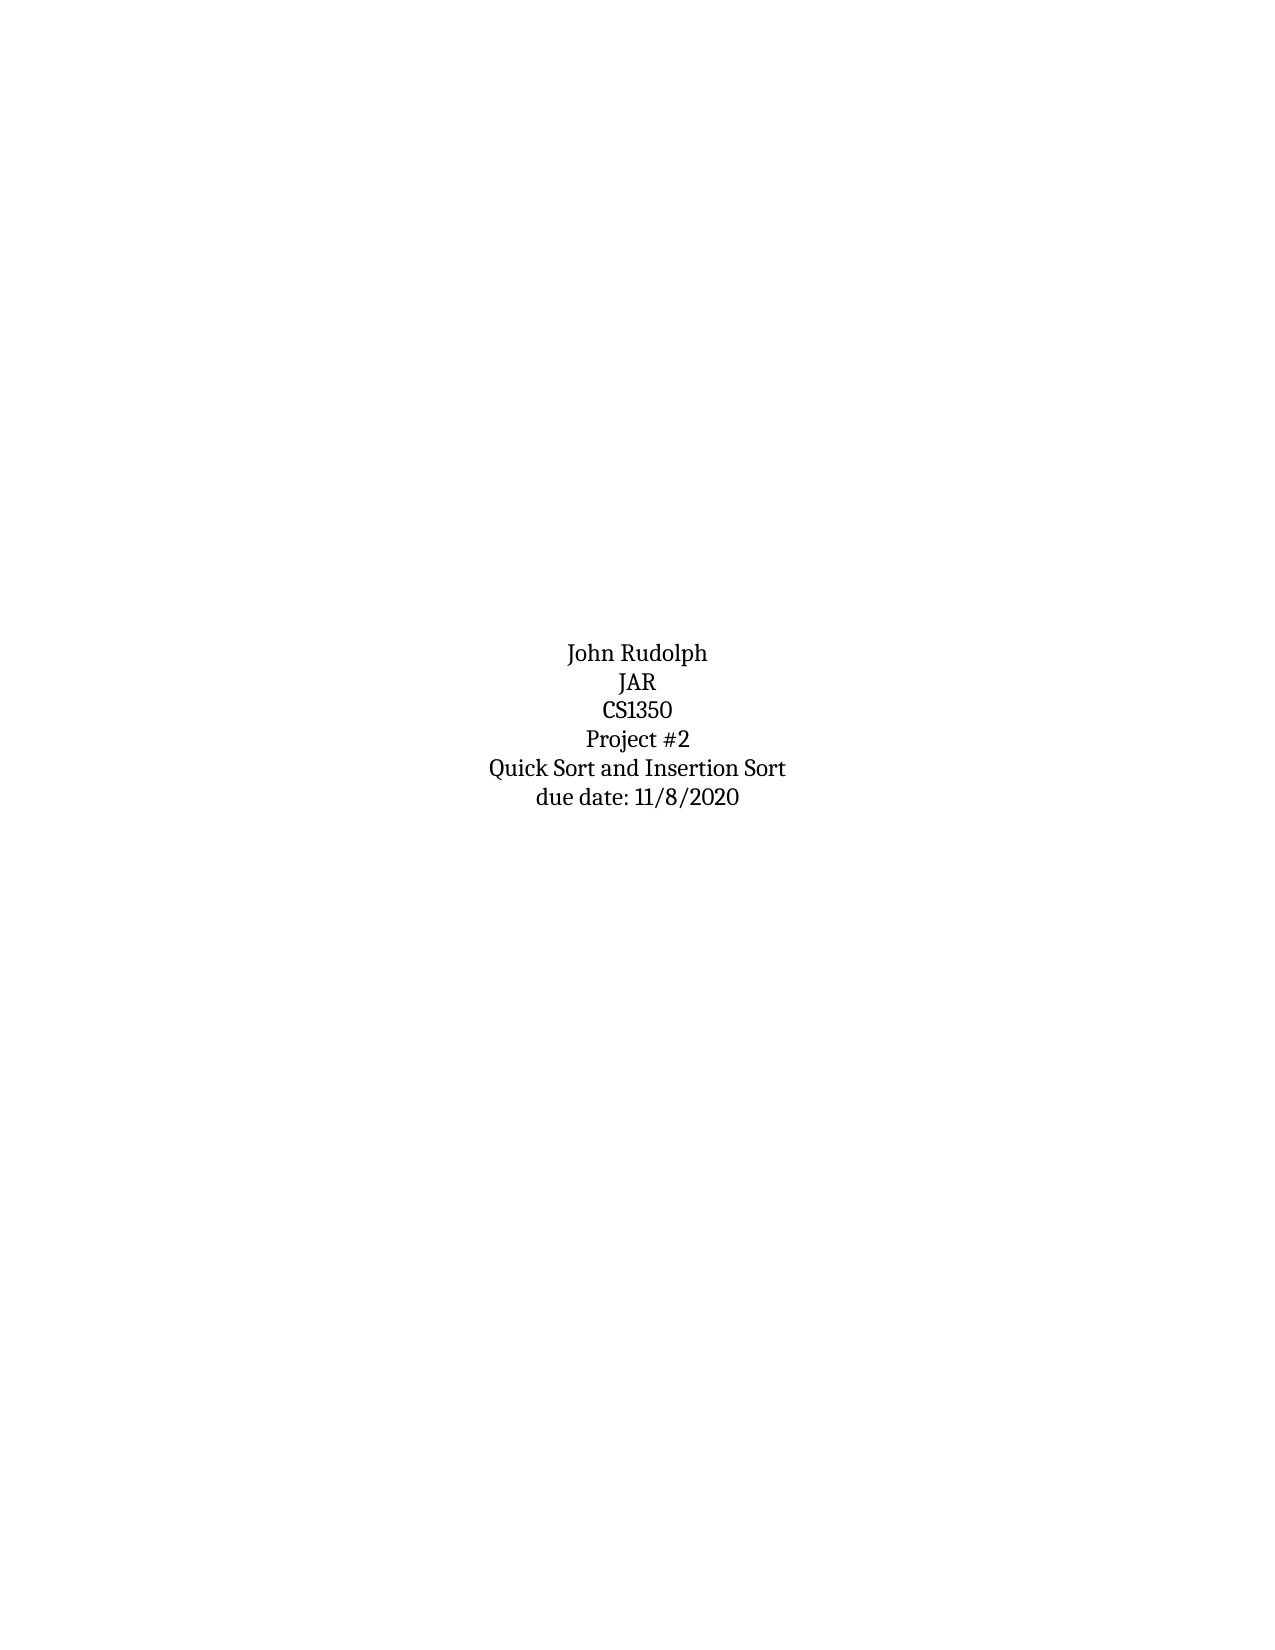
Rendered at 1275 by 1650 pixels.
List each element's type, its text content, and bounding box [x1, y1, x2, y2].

text Quick Sort and Insertion Sort [187, 754, 1087, 782]
text John Rudolph [187, 639, 1087, 667]
text due date: 11/8/2020 [187, 782, 1087, 811]
text JAR [187, 667, 1087, 696]
text Project #2 [187, 725, 1087, 754]
text CS1350 [187, 696, 1087, 725]
